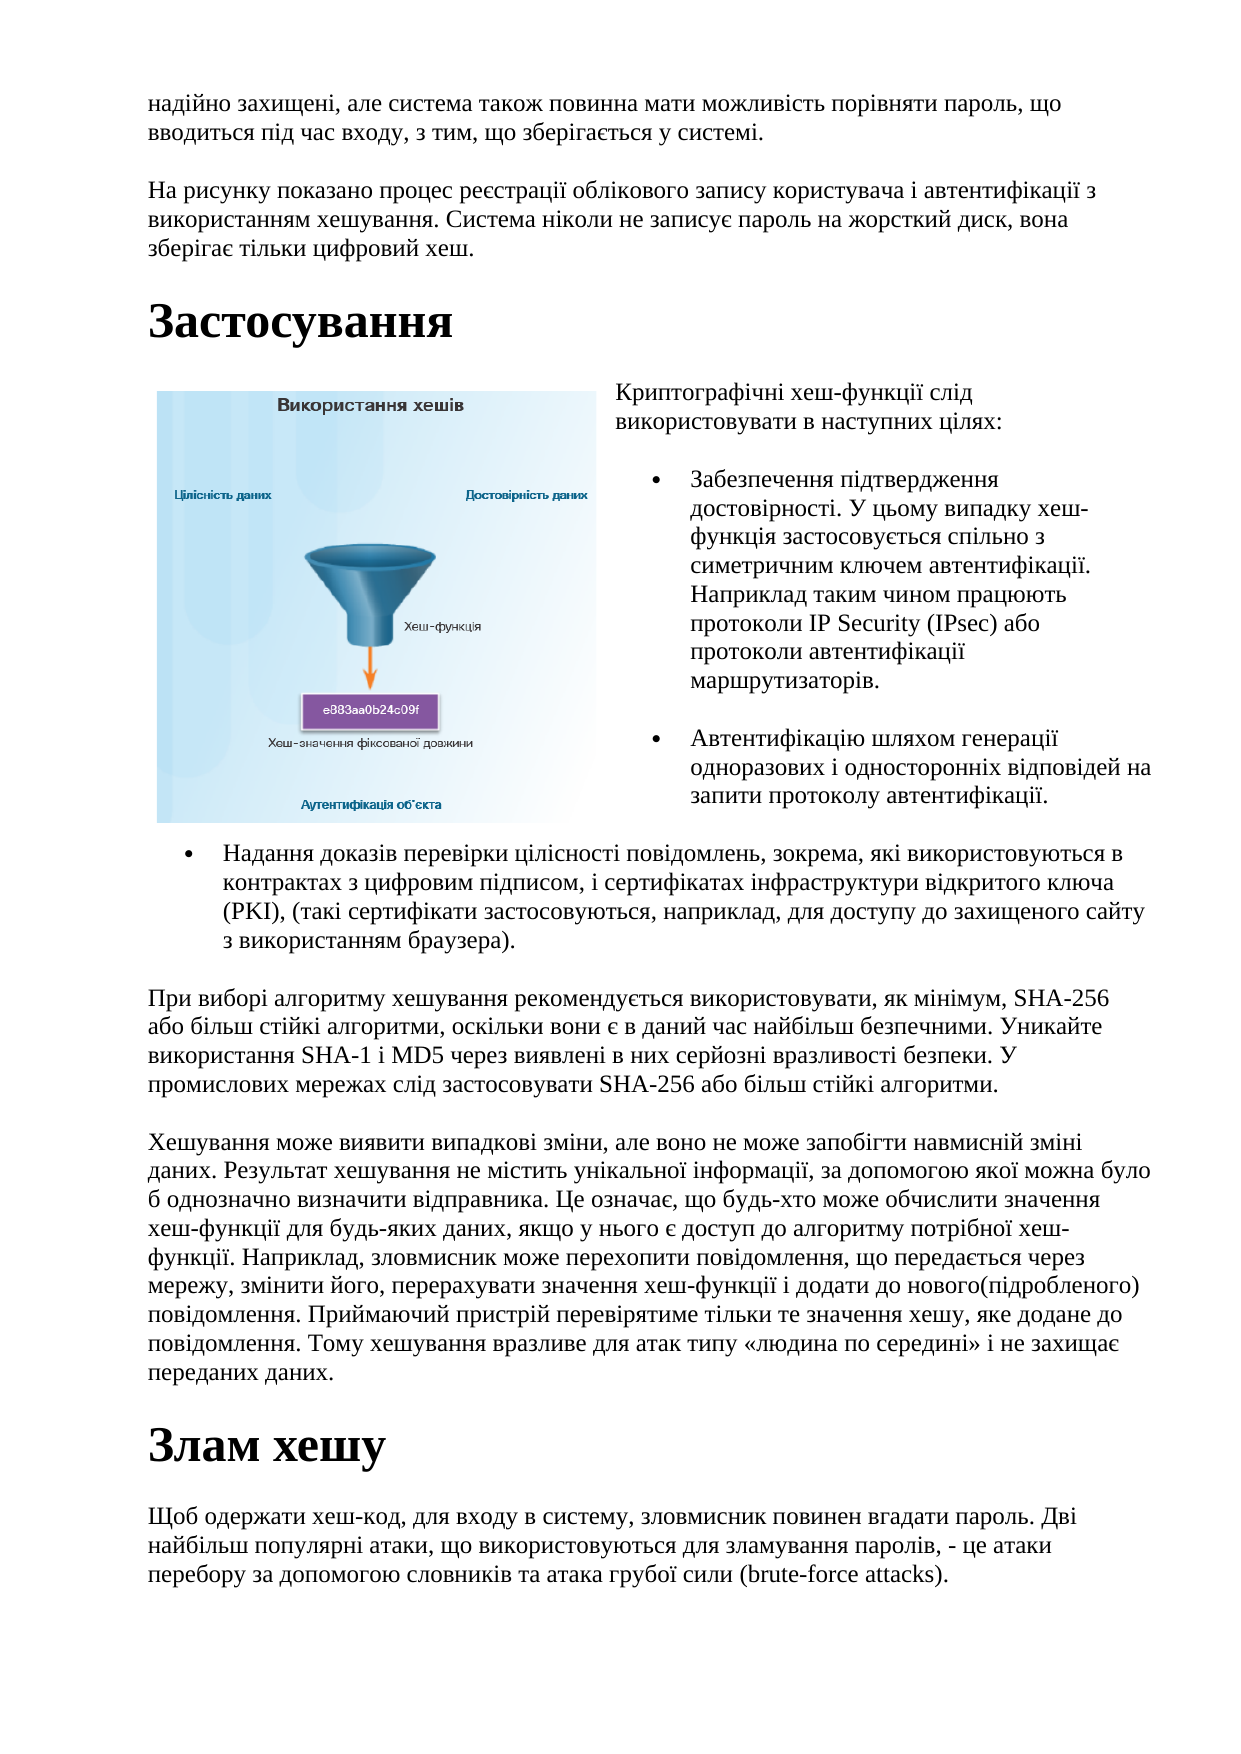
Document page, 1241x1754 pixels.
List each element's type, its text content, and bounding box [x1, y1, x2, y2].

text На рисунку показано процес реєстрації облікового запису користувача і автентифікації з використанням хешування. Система ніколи не записує пароль на жорсткий диск, вона зберігає тільки цифровий хеш. [148, 175, 1152, 261]
list Надання доказів перевірки цілісності повідомлень, зокрема, які використовуються в контрактах з цифровим підписом, і сертифікатах інфраструктури відкритого ключа (PKI), (такі сертифікати застосовуються, наприклад, для доступу до захищеного сайту з використанням браузера). [185, 838, 1152, 953]
list Забезпечення підтвердження достовірності. У цьому випадку хеш-функція застосовується спільно з симетричним ключем автентифікації. Наприклад таким чином працюють протоколи IP Security (IPsec) або протоколи автентифікації маршрутизаторів. [597, 464, 1152, 694]
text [148, 88, 1152, 146]
list Автентифікацію шляхом генерації одноразових і односторонніх відповідей на запити протоколу автентифікації. [597, 723, 1152, 809]
text Щоб одержати хеш-код, для входу в систему, зловмисник повинен вгадати пароль. Дві найбільш популярні атаки, що використовуються для зламування паролів, - це атаки перебору за допомогою словників та атака грубої сили (brute-force attacks). [148, 1501, 1152, 1588]
text При виборі алгоритму хешування рекомендується використовувати, як мінімум, SHA-256 або більш стійкі алгоритми, оскільки вони є в даний час найбільш безпечними. Уникайте використання SHA-1 і MD5 через виявлені в них серйозні вразливості безпеки. У промислових мережах слід застосовувати SHA-256 або більш стійкі алгоритми. [148, 983, 1152, 1098]
text Злам хешу [148, 1415, 1152, 1472]
picture [156, 391, 597, 823]
text Криптографічні хеш-функції слід використовувати в наступних цілях: [148, 377, 1152, 435]
text Застосування [148, 291, 1152, 348]
text Хешування може виявити випадкові зміни, але воно не може запобігти навмисній зміні даних. Результат хешування не містить унікальної інформації, за допомогою якої можна було б однозначно визначити відправника. Це означає, що будь-хто може обчислити значення хеш-функції для будь-яких даних, якщо у нього є доступ до алгоритму потрібної хеш-функції. Наприклад, зловмисник може перехопити повідомлення, що передається через мережу, змінити його, перерахувати значення хеш-функції і додати до нового(підробленого) повідомлення. Приймаючий пристрій перевірятиме тільки те значення хешу, яке додане до повідомлення. Тому хешування вразливе для атак типу «людина по середині» і не захищає переданих даних. [148, 1127, 1152, 1386]
